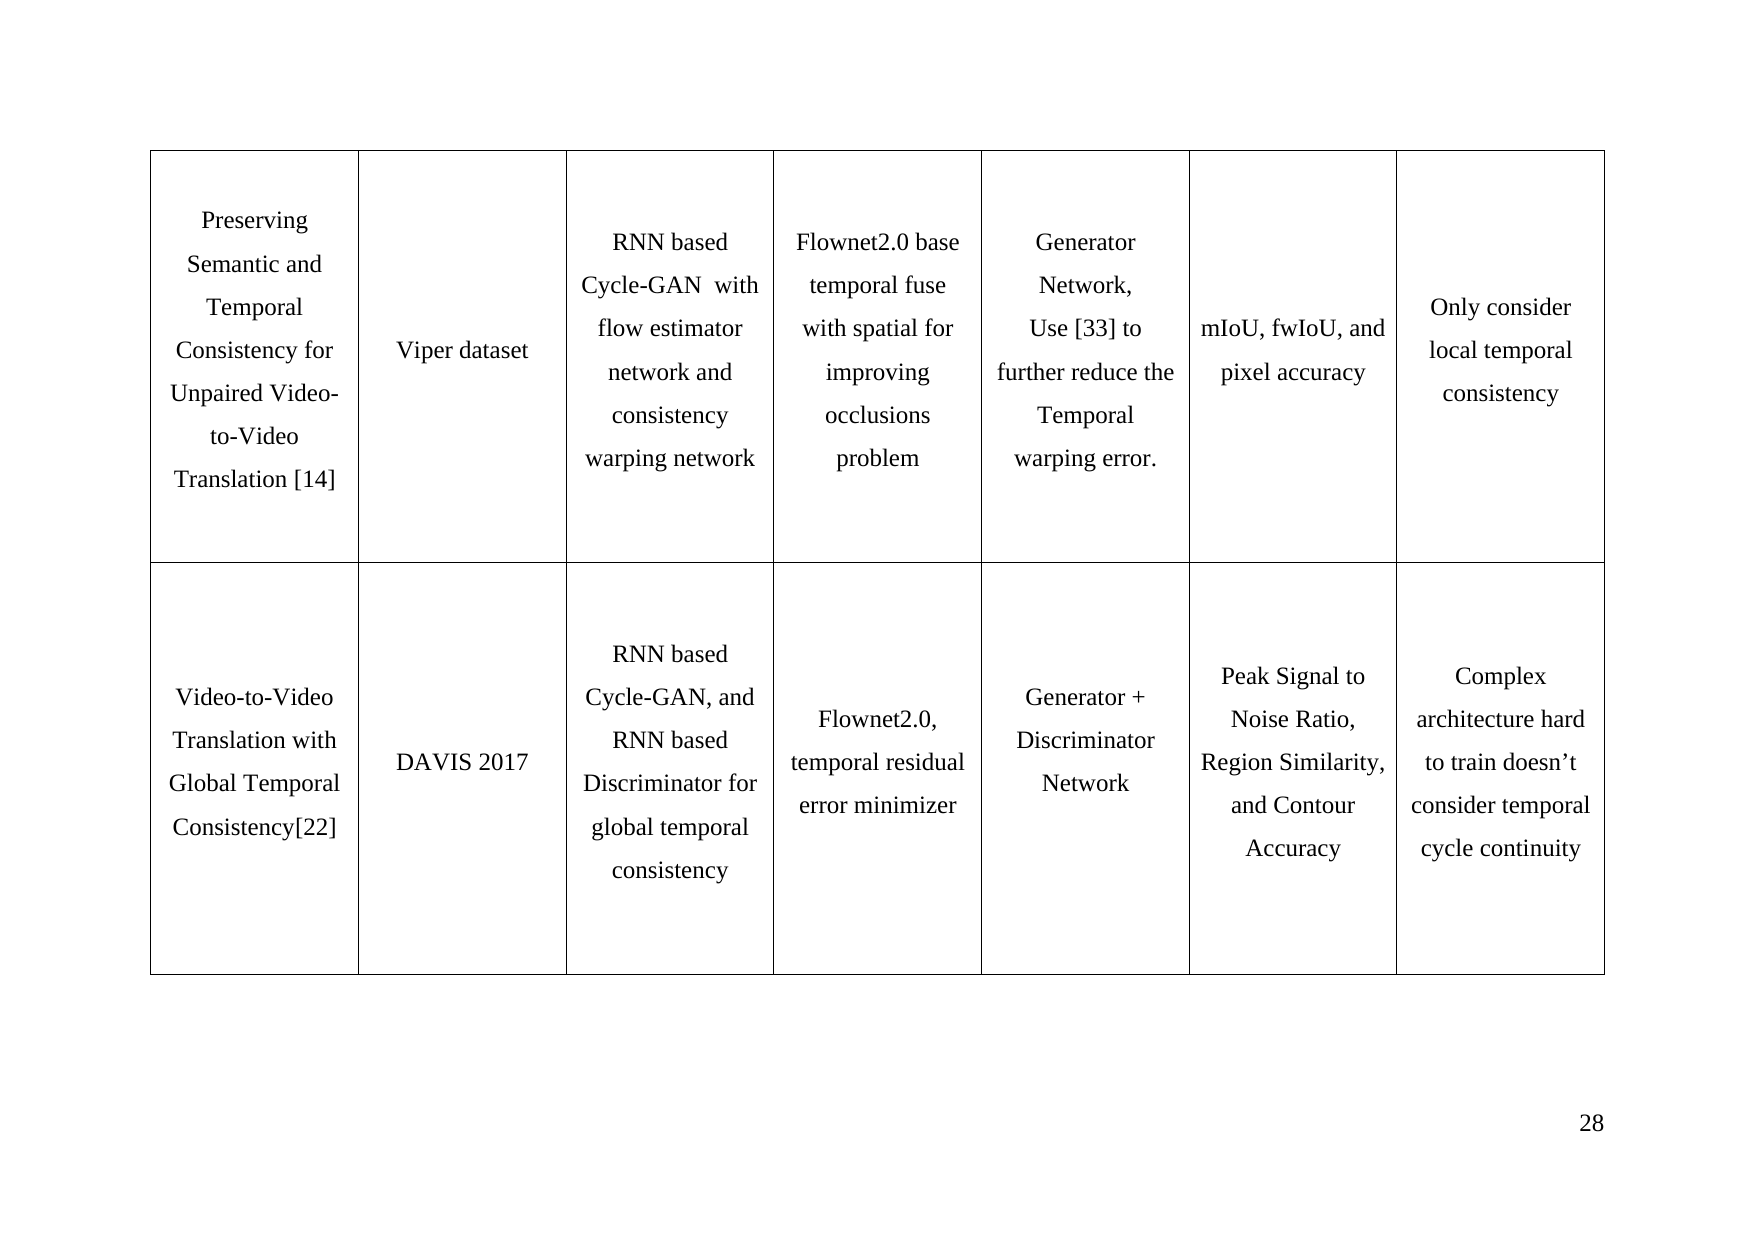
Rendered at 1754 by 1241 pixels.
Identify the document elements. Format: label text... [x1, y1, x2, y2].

table_cell RNN based Cycle-GAN, and RNN based Discriminator for global temporal consistency [567, 563, 773, 974]
table_cell Only consider local temporal consistency [1397, 151, 1604, 562]
table_cell Generator Network, Use [33] to further reduce the Temporal warping error. [982, 151, 1189, 562]
table_cell Preserving Semantic and Temporal Consistency for Unpaired Video-to-Video Translation [14] [151, 151, 358, 562]
table_cell Complex architecture hard to train doesn’t consider temporal cycle continuity [1397, 563, 1604, 974]
table_cell DAVIS 2017 [359, 563, 566, 974]
table_cell Video-to-Video Translation with Global Temporal Consistency[22] [151, 563, 358, 974]
table_cell mIoU, fwIoU, and pixel accuracy [1190, 151, 1396, 562]
table_cell RNN based Cycle-GAN with flow estimator network and consistency warping network [567, 151, 773, 562]
table_cell Viper dataset [359, 151, 566, 562]
table_cell Flownet2.0, temporal residual error minimizer [774, 563, 981, 974]
table_cell Peak Signal to Noise Ratio, Region Similarity, and Contour Accuracy [1190, 563, 1396, 974]
table_cell Flownet2.0 base temporal fuse with spatial for improving occlusions problem [774, 151, 981, 562]
table_cell Generator + Discriminator Network [982, 563, 1189, 974]
